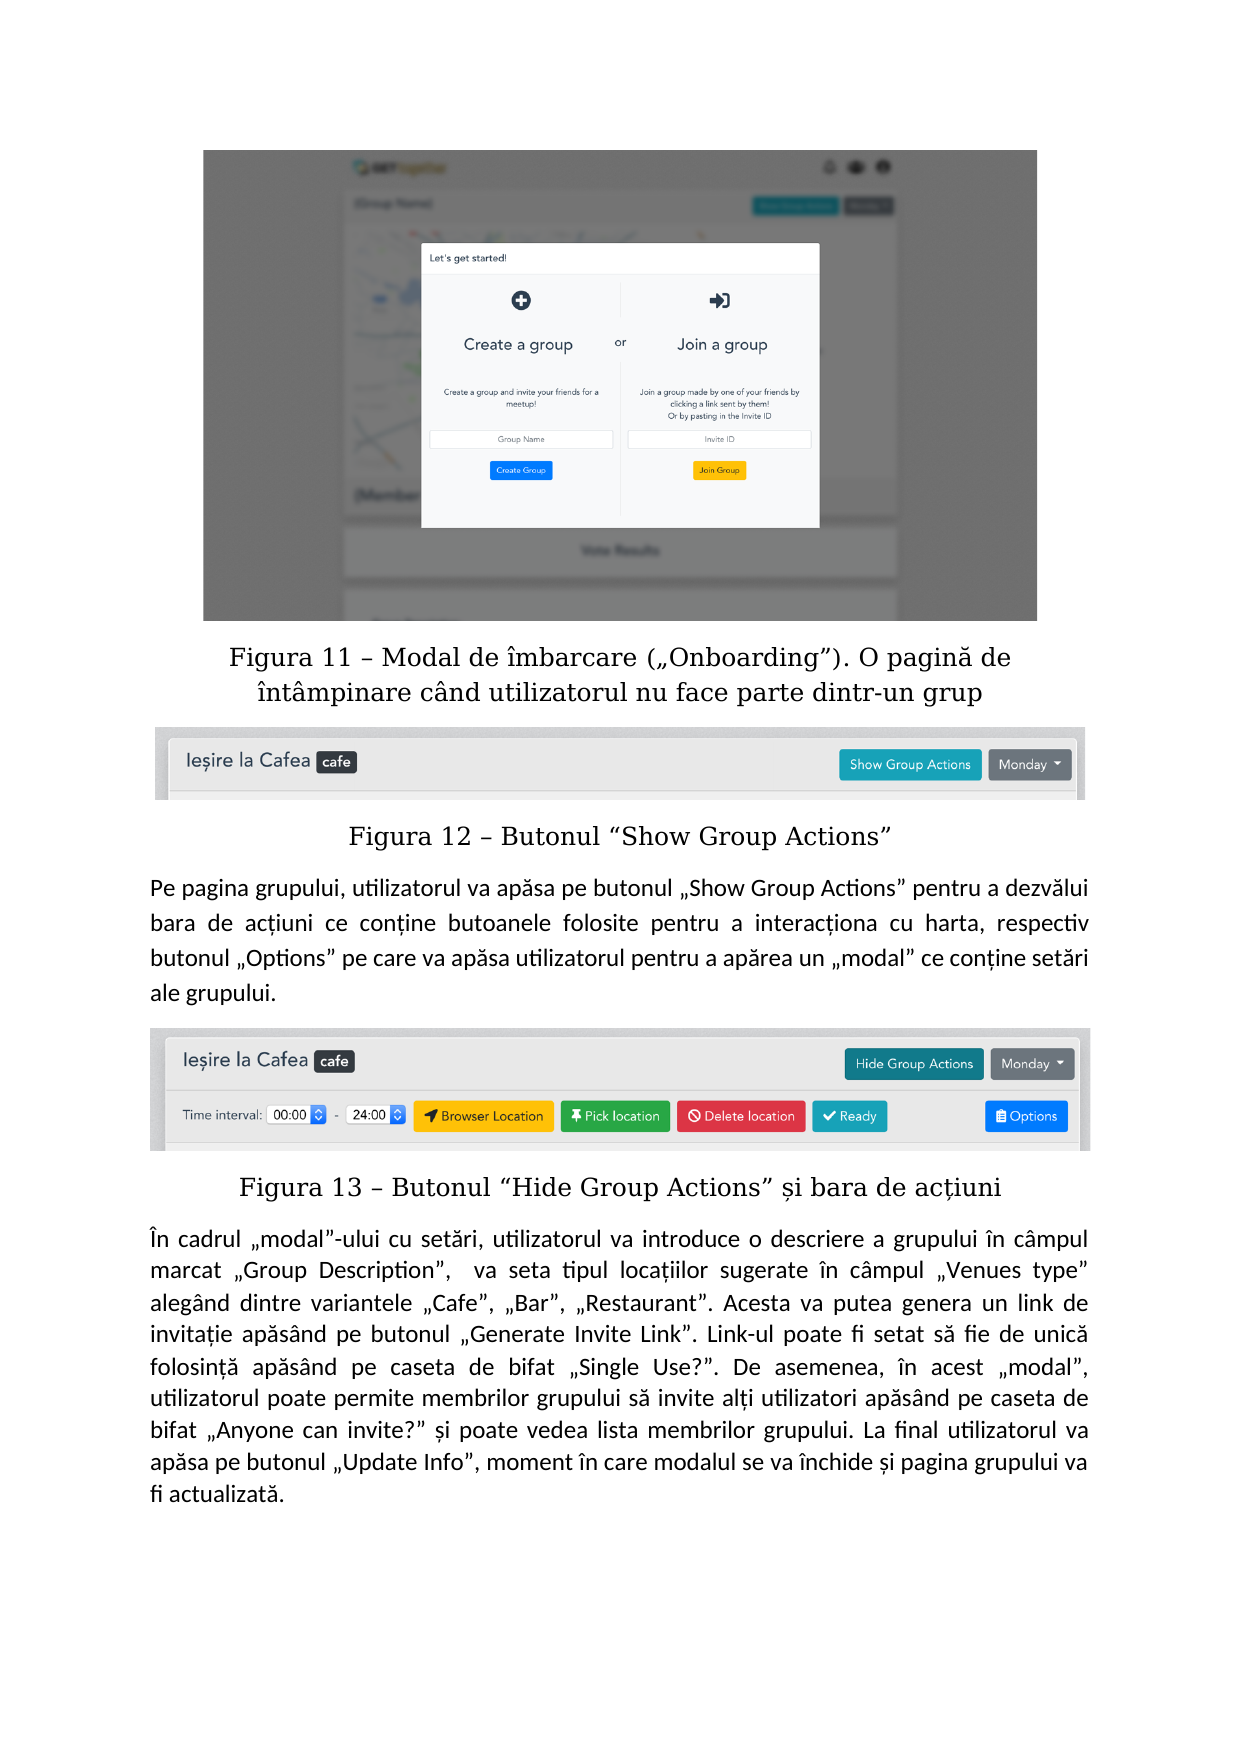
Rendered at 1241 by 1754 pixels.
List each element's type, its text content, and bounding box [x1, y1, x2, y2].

picture [155, 727, 1086, 800]
picture [150, 1028, 1091, 1151]
text Figura 12 – Butonul “Show Group Actions” [150, 821, 1090, 851]
picture [203, 150, 1038, 621]
text Figura 13 – Butonul “Hide Group Actions” și bara de acțiuni [150, 1172, 1090, 1202]
text În cadrul „modal”-ului cu setări, utilizatorul va introduce o descriere a grupului în câmpul marcat „Group Description”, va seta tipul locațiilor sugerate în câmpul „Venues type” alegând dintre variantele „Cafe”, „Bar”, „Restaurant”. Acesta va putea genera un link de invitație apăsând pe butonul „Generate Invite Link”. Link-ul poate fi setat să fie de unică folosință apăsând pe caseta de bifat „Single Use?”. De asemenea, în acest „modal”, utilizatorul poate permite membrilor grupului să invite alți utilizatori apăsând pe caseta de bifat „Anyone can invite?” și poate vedea lista membrilor grupului. La final utilizatorul va apăsa pe butonul „Update Info”, moment în care modalul se va închide și pagina grupului va fi actualizată. [150, 1223, 1090, 1509]
text Figura 11 – Modal de îmbarcare („Onboarding”). O pagină de întâmpinare când utilizatorul nu face parte dintr-un grup [150, 642, 1090, 706]
text Pe pagina grupului, utilizatorul va apăsa pe butonul „Show Group Actions” pentru a dezvălui bara de acțiuni ce conține butoanele folosite pentru a interacționa cu harta, respectiv butonul „Options” pe care va apăsa utilizatorul pentru a apărea un „modal” ce conține setări ale grupului. [150, 872, 1090, 1007]
